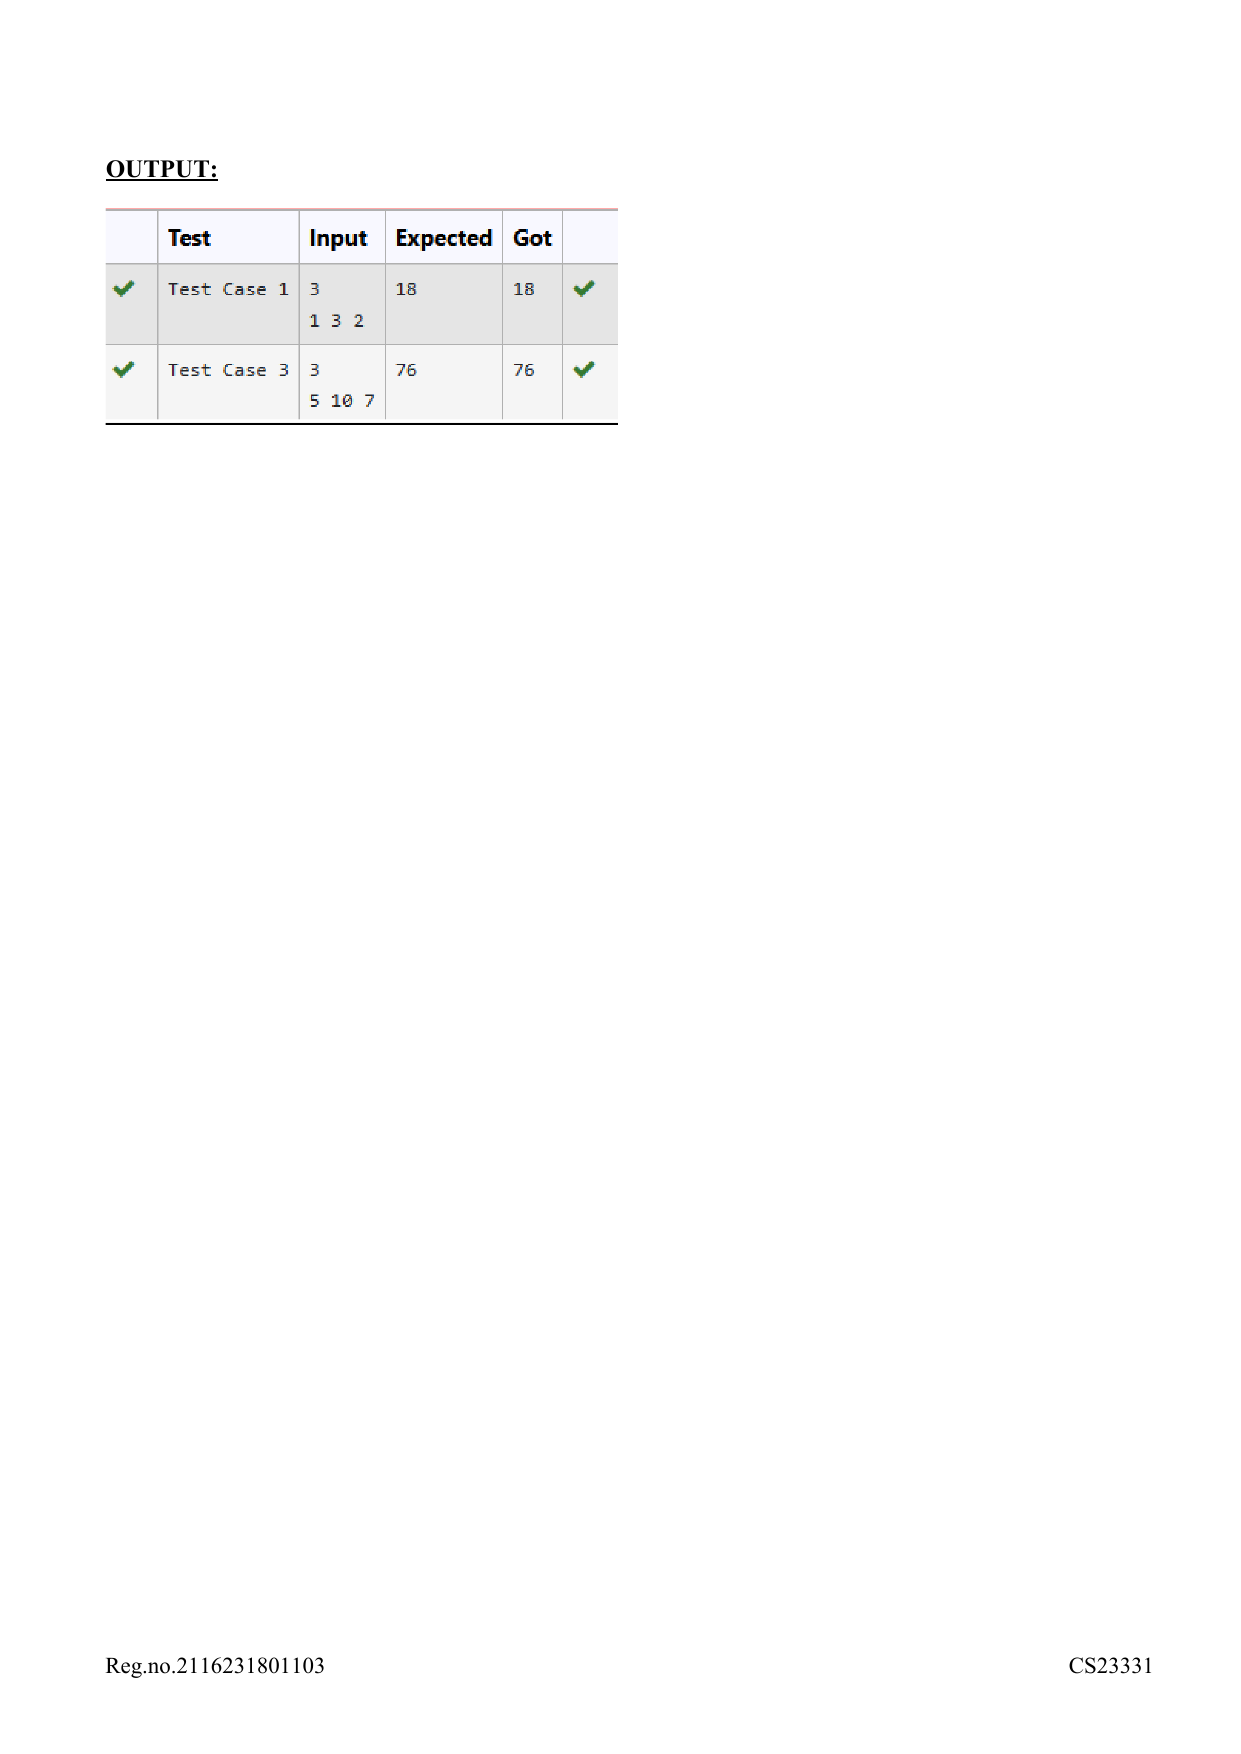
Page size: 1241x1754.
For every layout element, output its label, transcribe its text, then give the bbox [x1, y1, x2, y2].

picture [105, 208, 618, 425]
text OUTPUT: [106, 155, 1155, 183]
